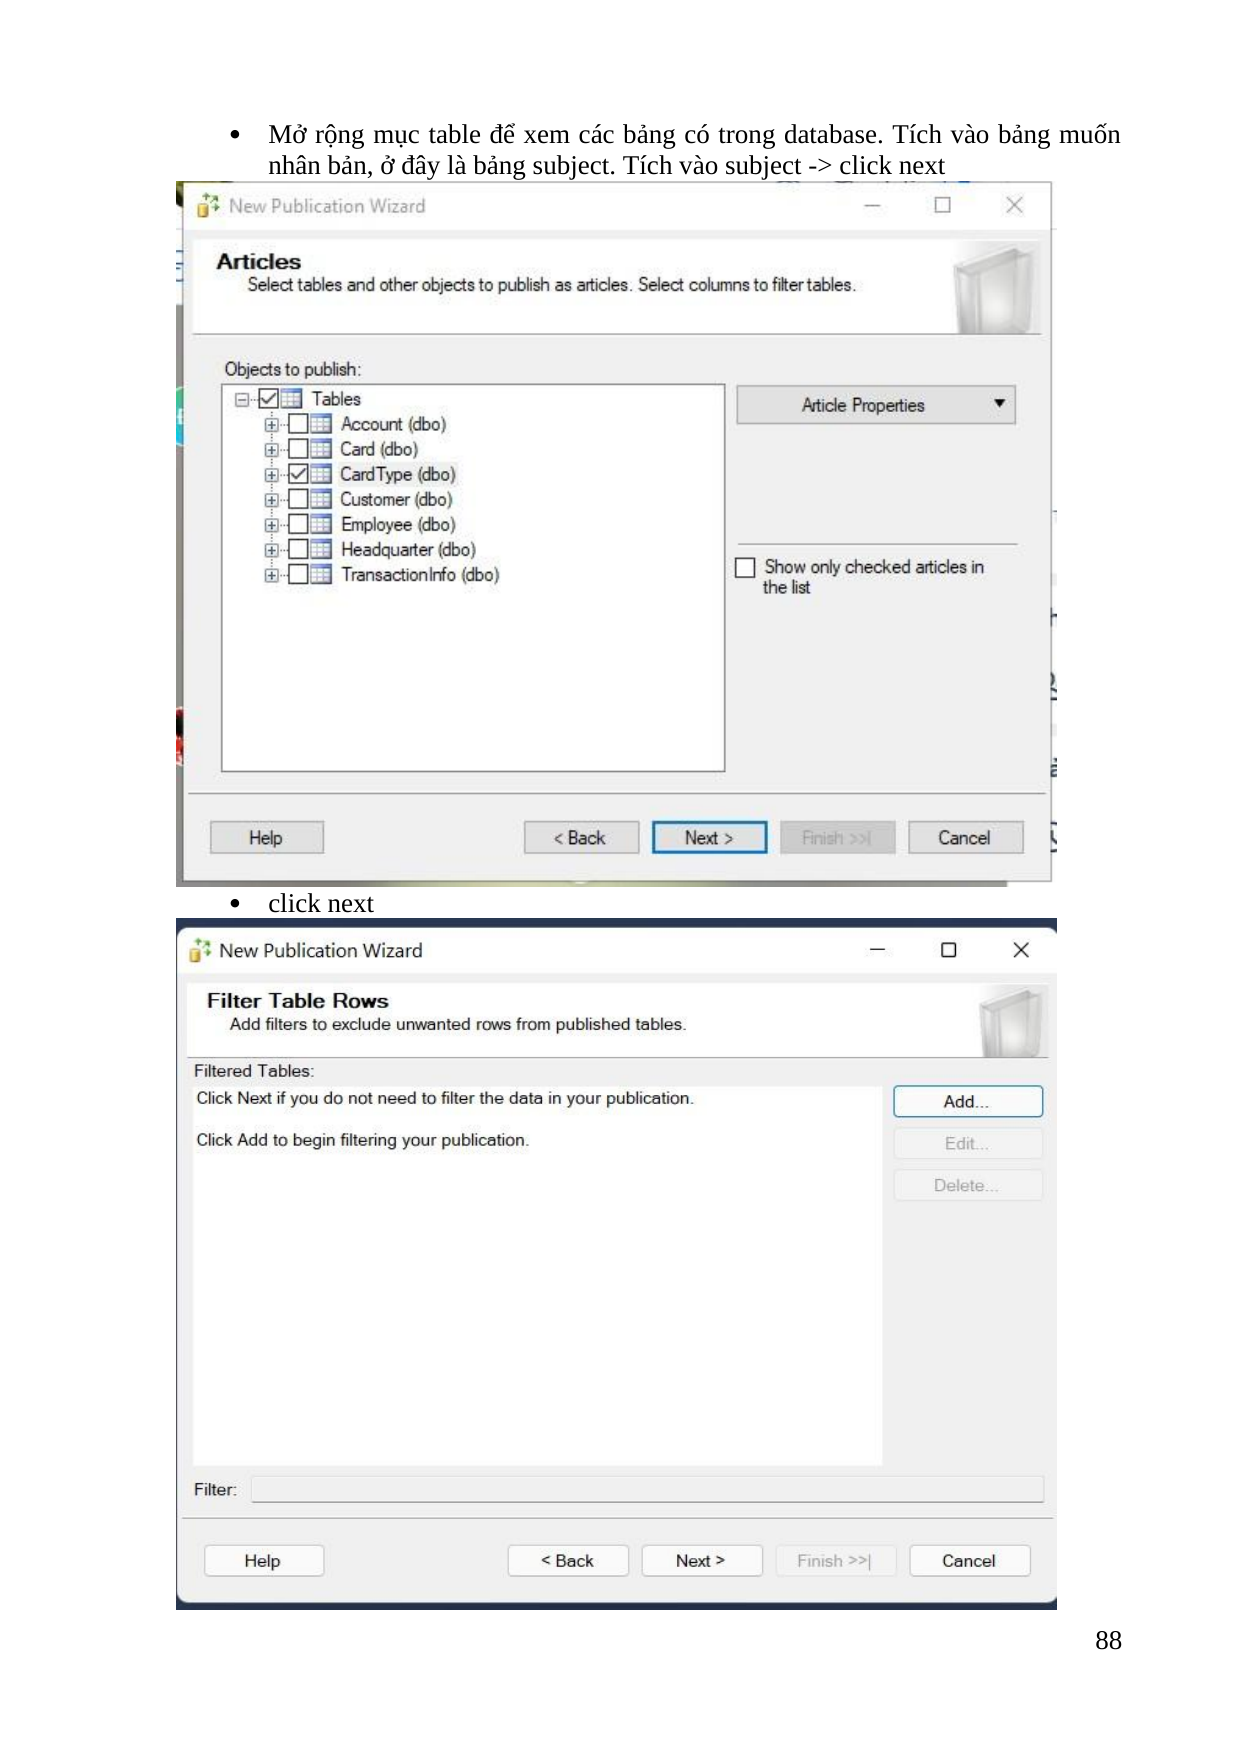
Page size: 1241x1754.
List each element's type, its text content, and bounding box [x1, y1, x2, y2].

list click next [231, 887, 1121, 918]
list Mở rộng mục table để xem các bảng có trong database. Tích vào bảng muốn nhân bản, ở đây là bảng subject. Tích vào subject -> click next [231, 118, 1121, 180]
picture [176, 181, 1057, 887]
picture [176, 918, 1057, 1610]
